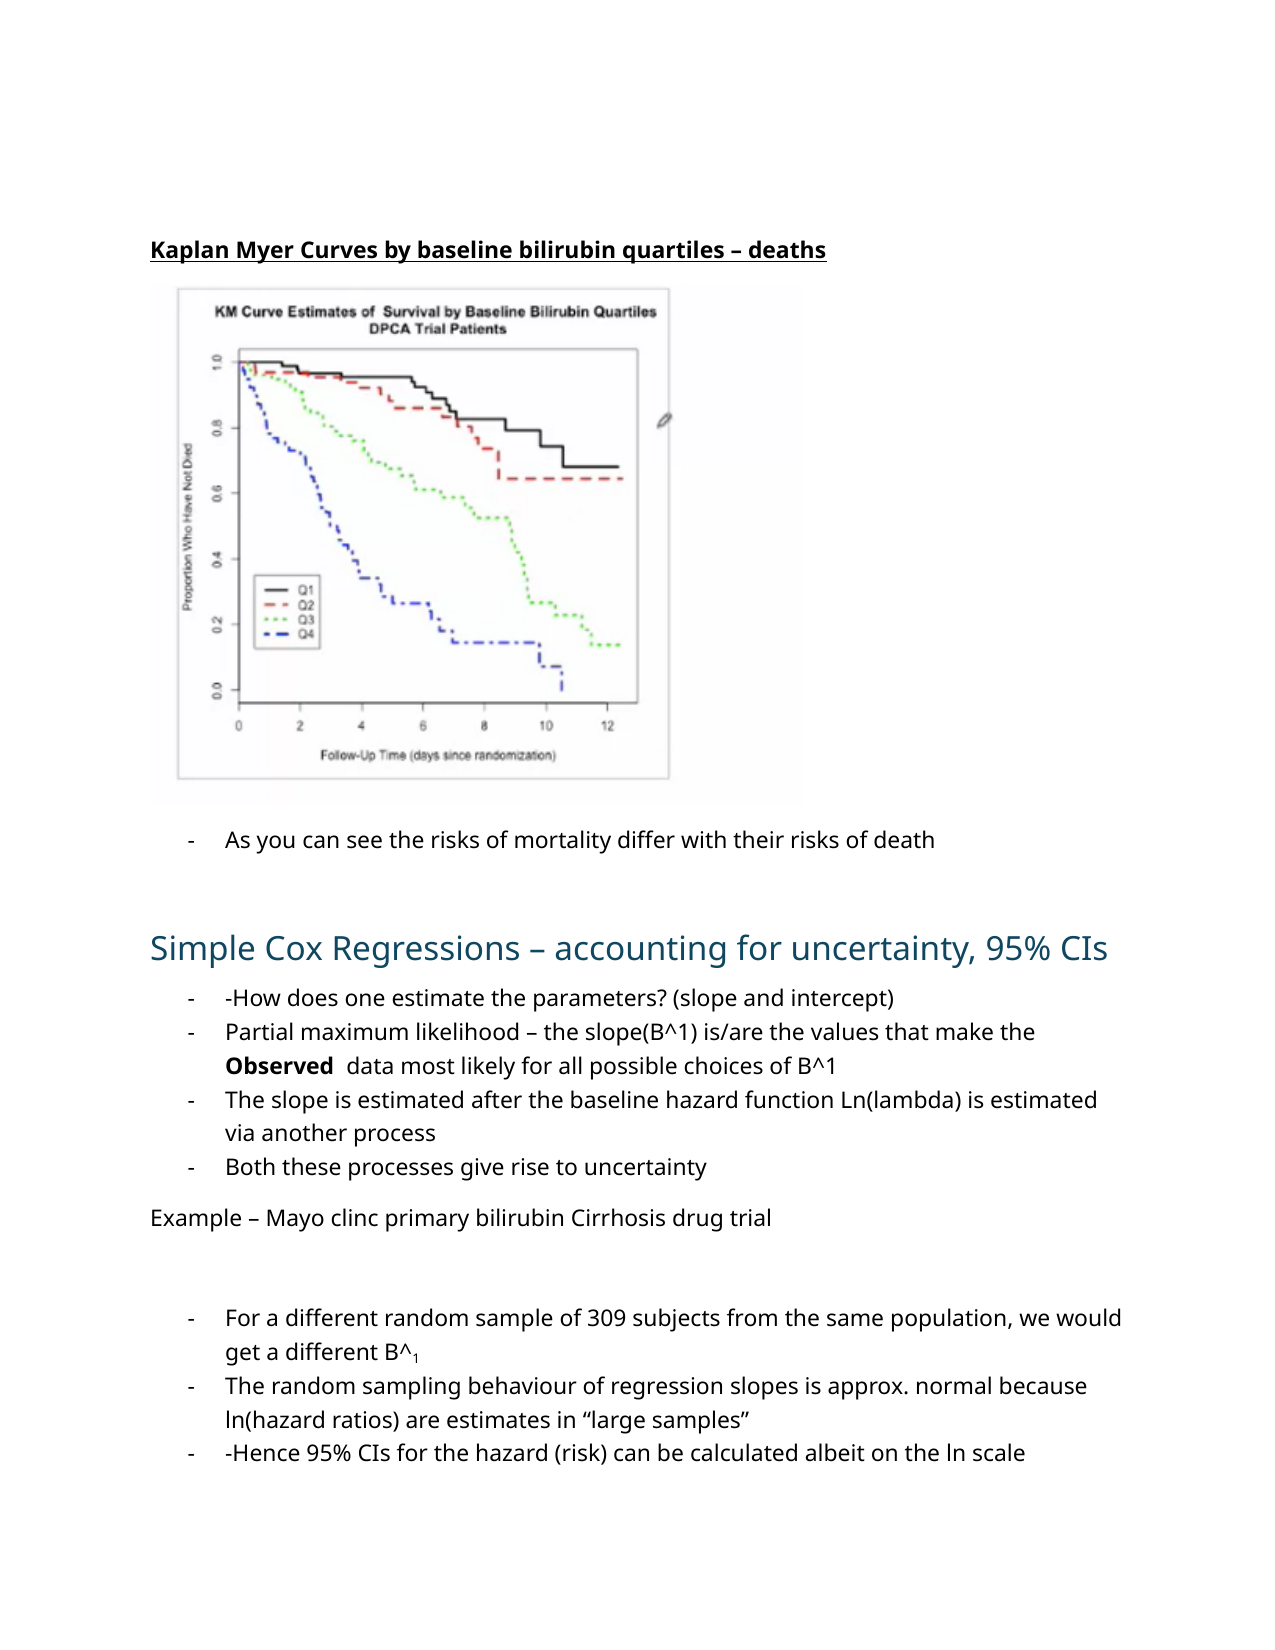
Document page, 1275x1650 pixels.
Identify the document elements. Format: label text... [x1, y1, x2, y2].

picture [150, 284, 804, 805]
list Partial maximum likelihood – the slope(B^1) is/are the values that make the Observed data most likely for all possible choices of B^1 [187, 1016, 1125, 1081]
text Example – Mayo clinc primary bilirubin Cirrhosis drug trial [150, 1201, 1125, 1233]
list The slope is estimated after the baseline hazard function Ln(lambda) is estimated via another process [187, 1083, 1125, 1148]
list -How does one estimate the parameters? (slope and intercept) [187, 982, 1125, 1013]
list The random sampling behaviour of regression slopes is approx. normal because ln(hazard ratios) are estimates in “large samples” [187, 1370, 1125, 1435]
list Both these processes give rise to uncertainty [187, 1151, 1125, 1182]
list For a different random sample of 309 subjects from the same population, we would get a different B^1 [187, 1302, 1125, 1367]
text Kaplan Myer Curves by baseline bilirubin quartiles – deaths [150, 234, 1125, 265]
subtitle Simple Cox Regressions – accounting for uncertainty, 95% CIs [150, 925, 1125, 970]
list As you can see the risks of mortality differ with their risks of death [187, 824, 1125, 855]
list -Hence 95% CIs for the hazard (risk) can be calculated albeit on the ln scale [187, 1437, 1125, 1468]
